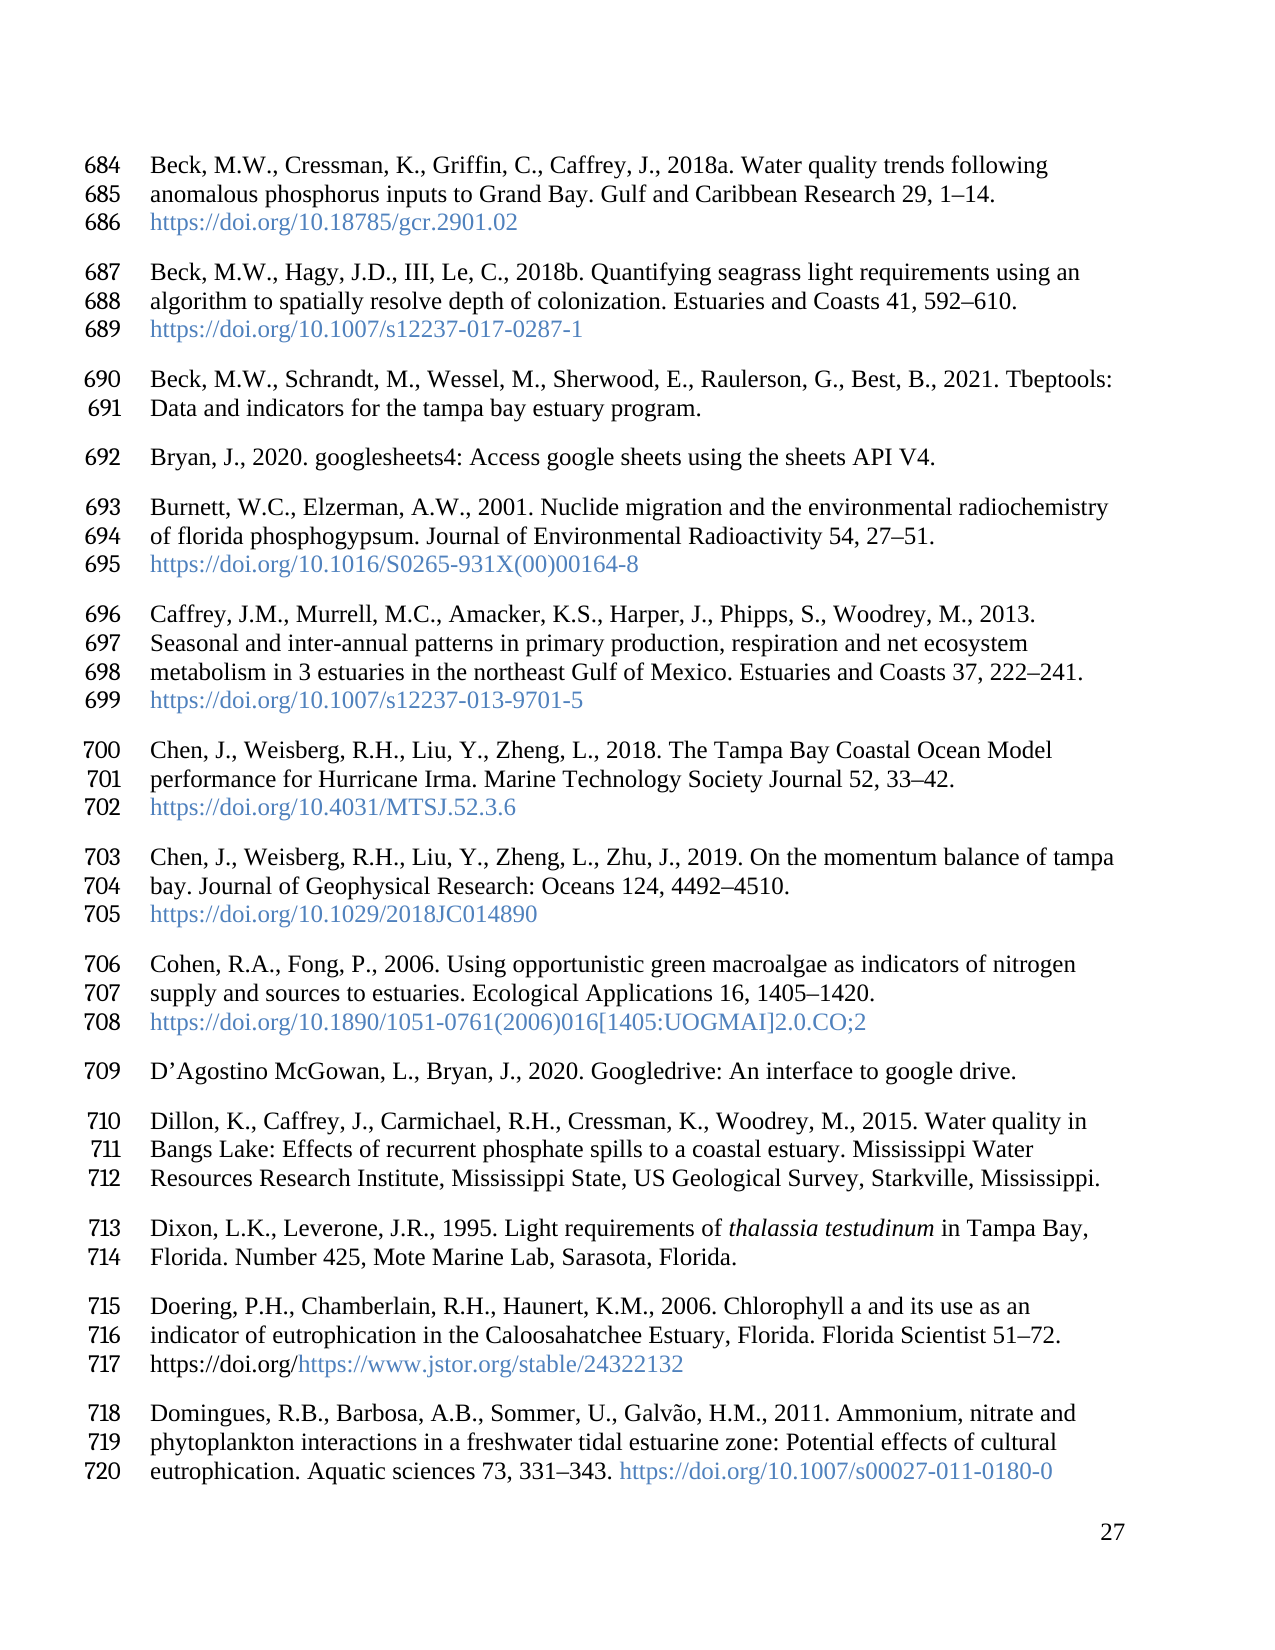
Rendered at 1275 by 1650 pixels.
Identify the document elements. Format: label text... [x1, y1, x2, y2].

text Beck, M.W., Hagy, J.D., III, Le, C., 2018b. Quantifying seagrass light requirements using an algorithm to spatially resolve depth of colonization. Estuaries and Coasts 41, 592–610. https://doi.org/10.1007/s12237-017-0287-1 [150, 257, 1125, 343]
text Beck, M.W., Schrandt, M., Wessel, M., Sherwood, E., Raulerson, G., Best, B., 2021. Tbeptools: Data and indicators for the tampa bay estuary program. [150, 364, 1125, 422]
text Bryan, J., 2020. googlesheets4: Access google sheets using the sheets API V4. [150, 442, 1125, 471]
text Doering, P.H., Chamberlain, R.H., Haunert, K.M., 2006. Chlorophyll a and its use as an indicator of eutrophication in the Caloosahatchee Estuary, Florida. Florida Scientist 51–72. https://doi.org/https://www.jstor.org/stable/24322132 [150, 1291, 1125, 1377]
text Chen, J., Weisberg, R.H., Liu, Y., Zheng, L., Zhu, J., 2019. On the momentum balance of tampa bay. Journal of Geophysical Research: Oceans 124, 4492–4510. https://doi.org/10.1029/2018JC014890 [150, 842, 1125, 928]
text Dillon, K., Caffrey, J., Carmichael, R.H., Cressman, K., Woodrey, M., 2015. Water quality in Bangs Lake: Effects of recurrent phosphate spills to a coastal estuary. Mississippi Water Resources Research Institute, Mississippi State, US Geological Survey, Starkville, Mississippi. [150, 1106, 1125, 1192]
text Caffrey, J.M., Murrell, M.C., Amacker, K.S., Harper, J., Phipps, S., Woodrey, M., 2013. Seasonal and inter-annual patterns in primary production, respiration and net ecosystem metabolism in 3 estuaries in the northeast Gulf of Mexico. Estuaries and Coasts 37, 222–241. https://doi.org/10.1007/s12237-013-9701-5 [150, 599, 1125, 714]
text D’Agostino McGowan, L., Bryan, J., 2020. Googledrive: An interface to google drive. [150, 1056, 1125, 1085]
text Dixon, L.K., Leverone, J.R., 1995. Light requirements of thalassia testudinum in Tampa Bay, Florida. Number 425, Mote Marine Lab, Sarasota, Florida. [150, 1213, 1125, 1270]
text Domingues, R.B., Barbosa, A.B., Sommer, U., Galvão, H.M., 2011. Ammonium, nitrate and phytoplankton interactions in a freshwater tidal estuarine zone: Potential effects of cultural eutrophication. Aquatic sciences 73, 331–343. https://doi.org/10.1007/s00027-011-0180-0 [150, 1398, 1125, 1484]
text Burnett, W.C., Elzerman, A.W., 2001. Nuclide migration and the environmental radiochemistry of florida phosphogypsum. Journal of Environmental Radioactivity 54, 27–51. https://doi.org/10.1016/S0265-931X(00)00164-8 [150, 492, 1125, 578]
text Beck, M.W., Cressman, K., Griffin, C., Caffrey, J., 2018a. Water quality trends following anomalous phosphorus inputs to Grand Bay. Gulf and Caribbean Research 29, 1–14. https://doi.org/10.18785/gcr.2901.02 [150, 150, 1125, 236]
text Cohen, R.A., Fong, P., 2006. Using opportunistic green macroalgae as indicators of nitrogen supply and sources to estuaries. Ecological Applications 16, 1405–1420. https://doi.org/10.1890/1051-0761(2006)016[1405:UOGMAI]2.0.CO;2 [150, 949, 1125, 1035]
text Chen, J., Weisberg, R.H., Liu, Y., Zheng, L., 2018. The Tampa Bay Coastal Ocean Model performance for Hurricane Irma. Marine Technology Society Journal 52, 33–42. https://doi.org/10.4031/MTSJ.52.3.6 [150, 735, 1125, 821]
